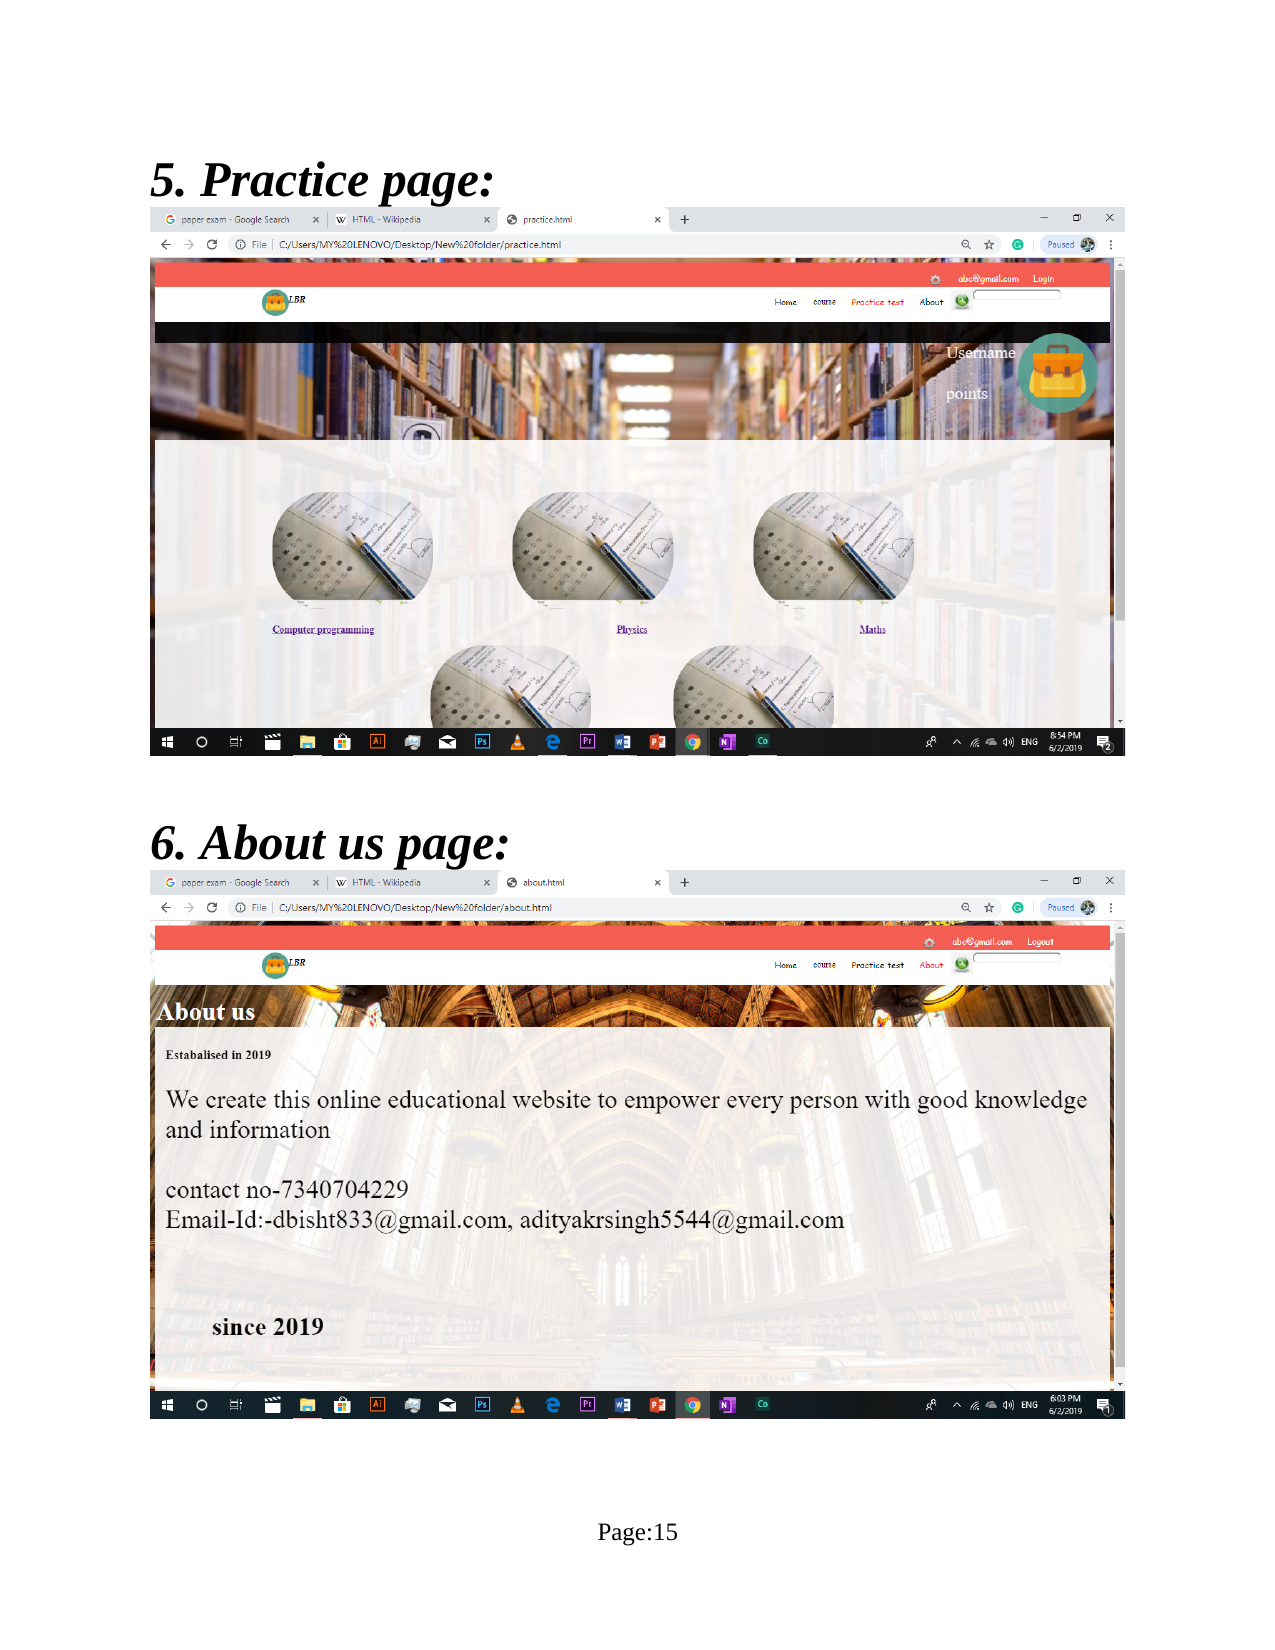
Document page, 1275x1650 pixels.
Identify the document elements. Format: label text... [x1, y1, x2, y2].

picture [150, 207, 1125, 756]
text 6. About us page: [150, 813, 1125, 870]
text 5. Practice page: [150, 150, 1125, 207]
picture [150, 870, 1125, 1419]
